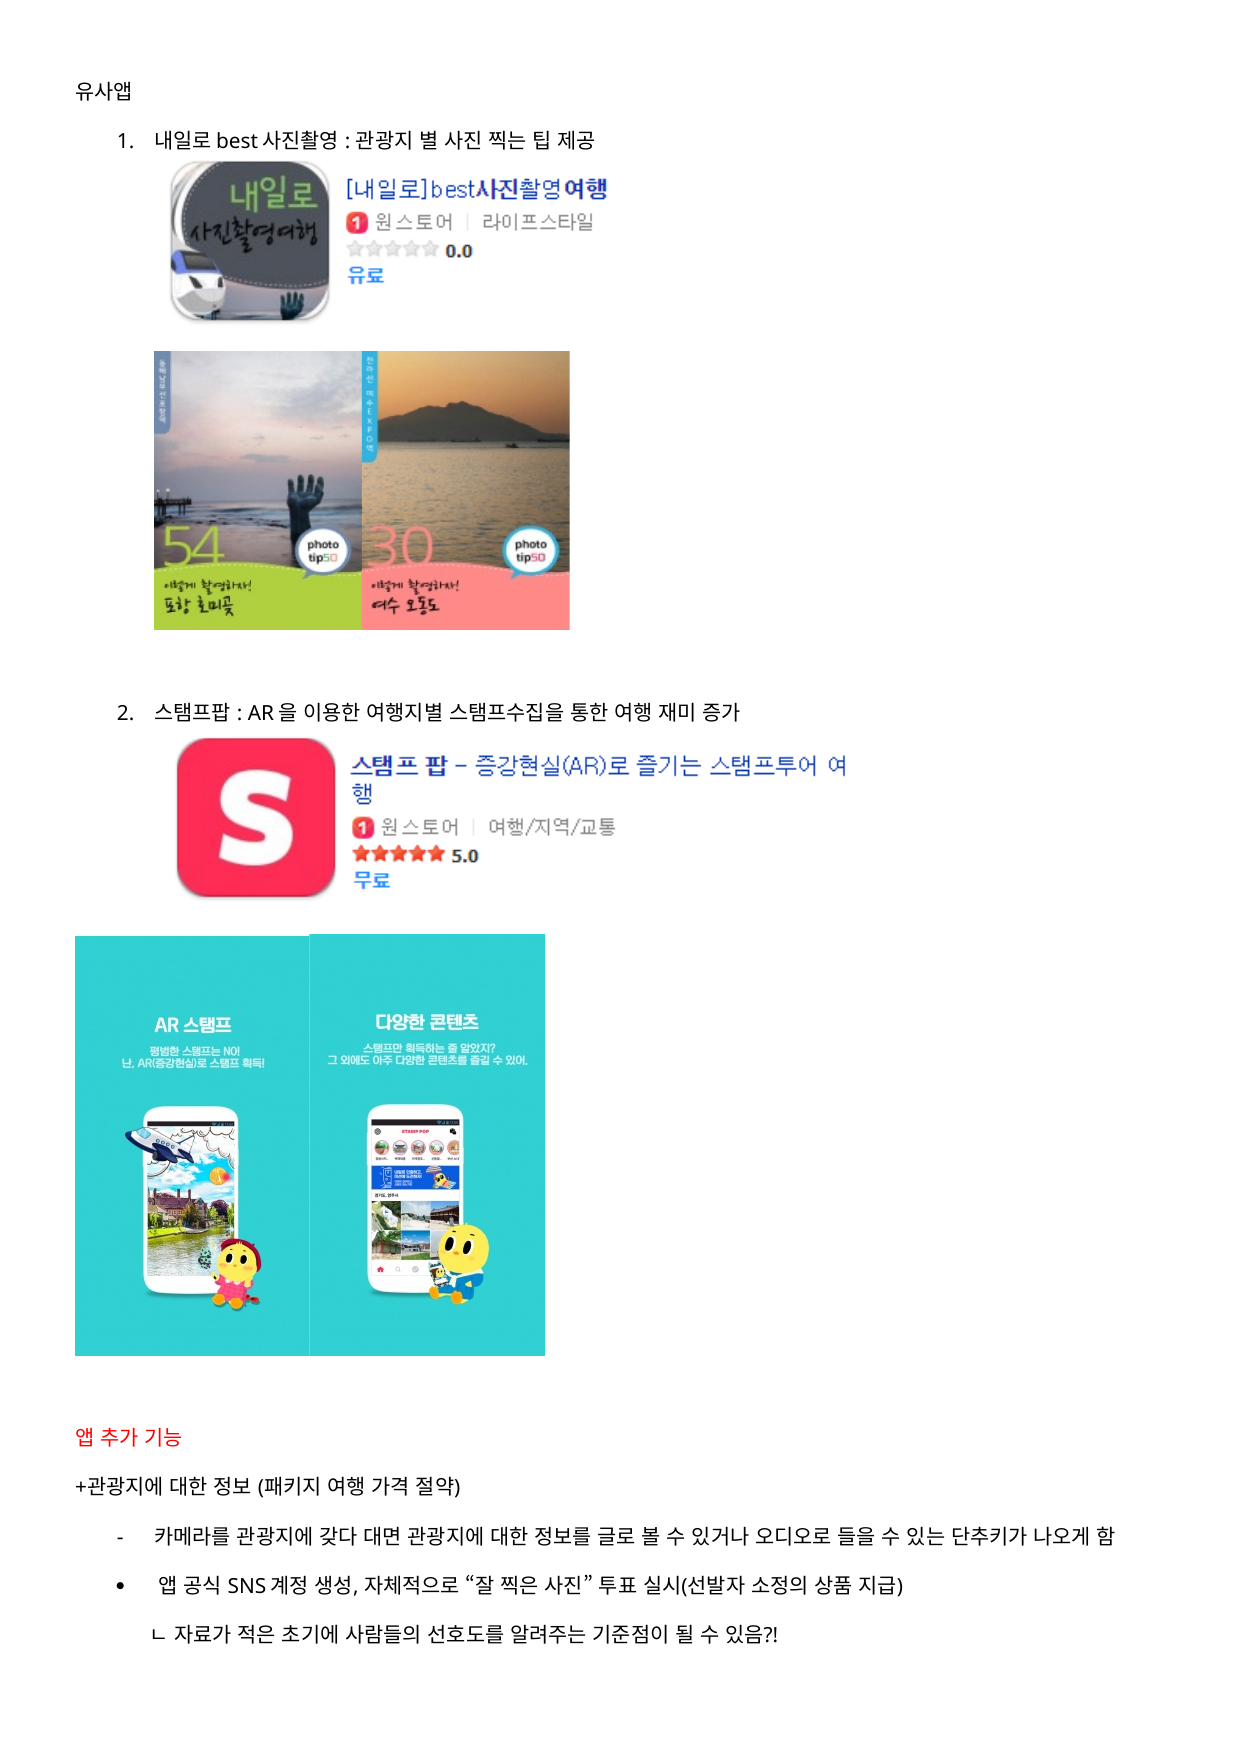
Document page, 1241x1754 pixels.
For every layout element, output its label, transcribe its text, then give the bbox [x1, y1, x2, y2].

text +관광지에 대한 정보 (패키지 여행 가격 절약) [75, 1471, 1165, 1501]
list 내일로best사진촬영 : 관광지 별 사진 찍는 팁 제공 [117, 124, 1165, 154]
list 카메라를 관광지에 갖다 대면 관광지에 대한 정보를 글로 볼 수 있거나 오디오로 들을 수 있는 단추키가 나오게 함 [117, 1520, 1165, 1550]
picture [75, 934, 546, 1356]
list 스탬프팝 : AR을 이용한 여행지별 스탬프수집을 통한 여행 재미 증가 [117, 696, 1165, 726]
picture [154, 154, 650, 333]
text ㄴ 자료가 적은 초기에 사람들의 선호도를 알려주는 기준점이 될 수 있음?! [117, 1619, 1165, 1649]
text 앱 추가 기능 [75, 1421, 1165, 1452]
picture [154, 726, 881, 916]
picture [154, 351, 570, 630]
list 앱 공식 SNS계정 생성, 자체적으로 “잘 찍은 사진” 투표 실시(선발자 소정의 상품 지급) [117, 1569, 1165, 1600]
text 유사앱 [75, 75, 1165, 105]
